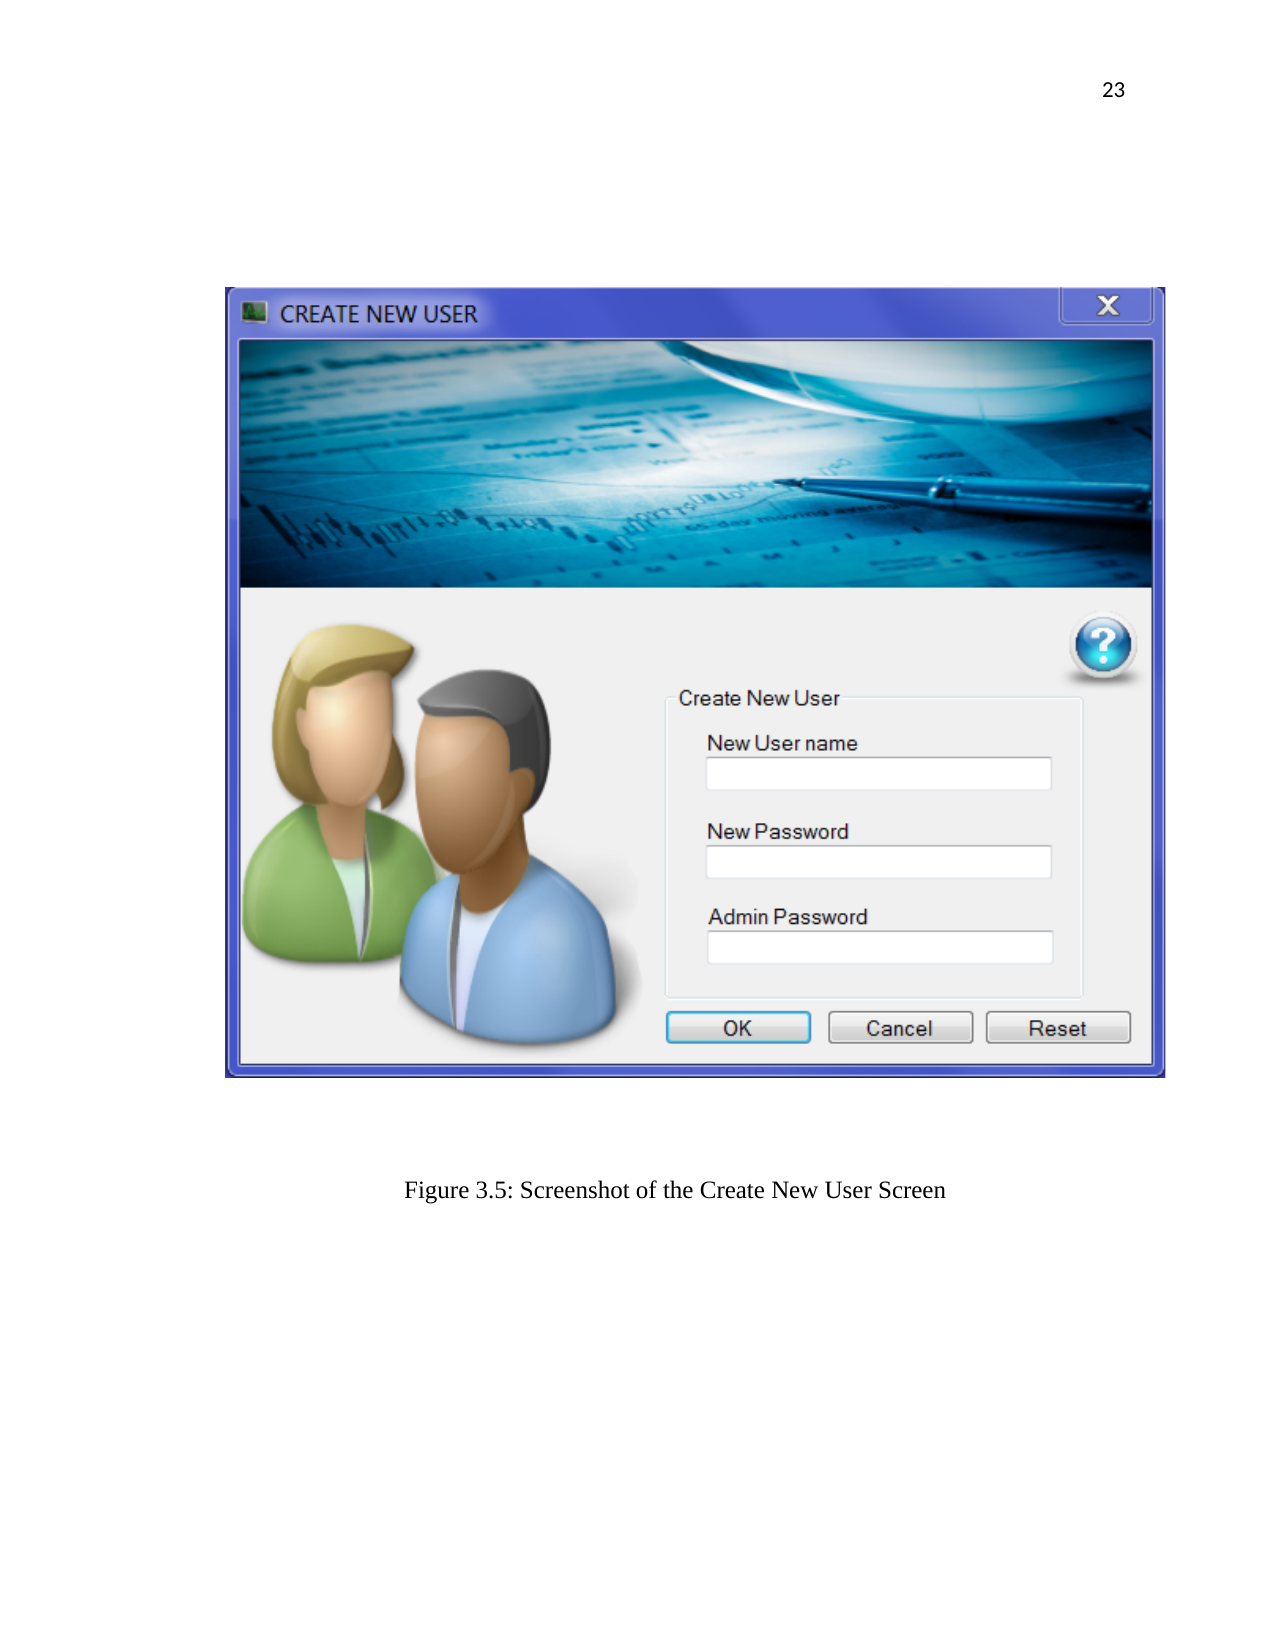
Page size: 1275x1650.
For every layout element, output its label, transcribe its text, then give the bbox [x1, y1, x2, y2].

text Figure 3.5: Screenshot of the Create New User Screen [225, 1176, 1125, 1204]
picture [225, 287, 1166, 1078]
